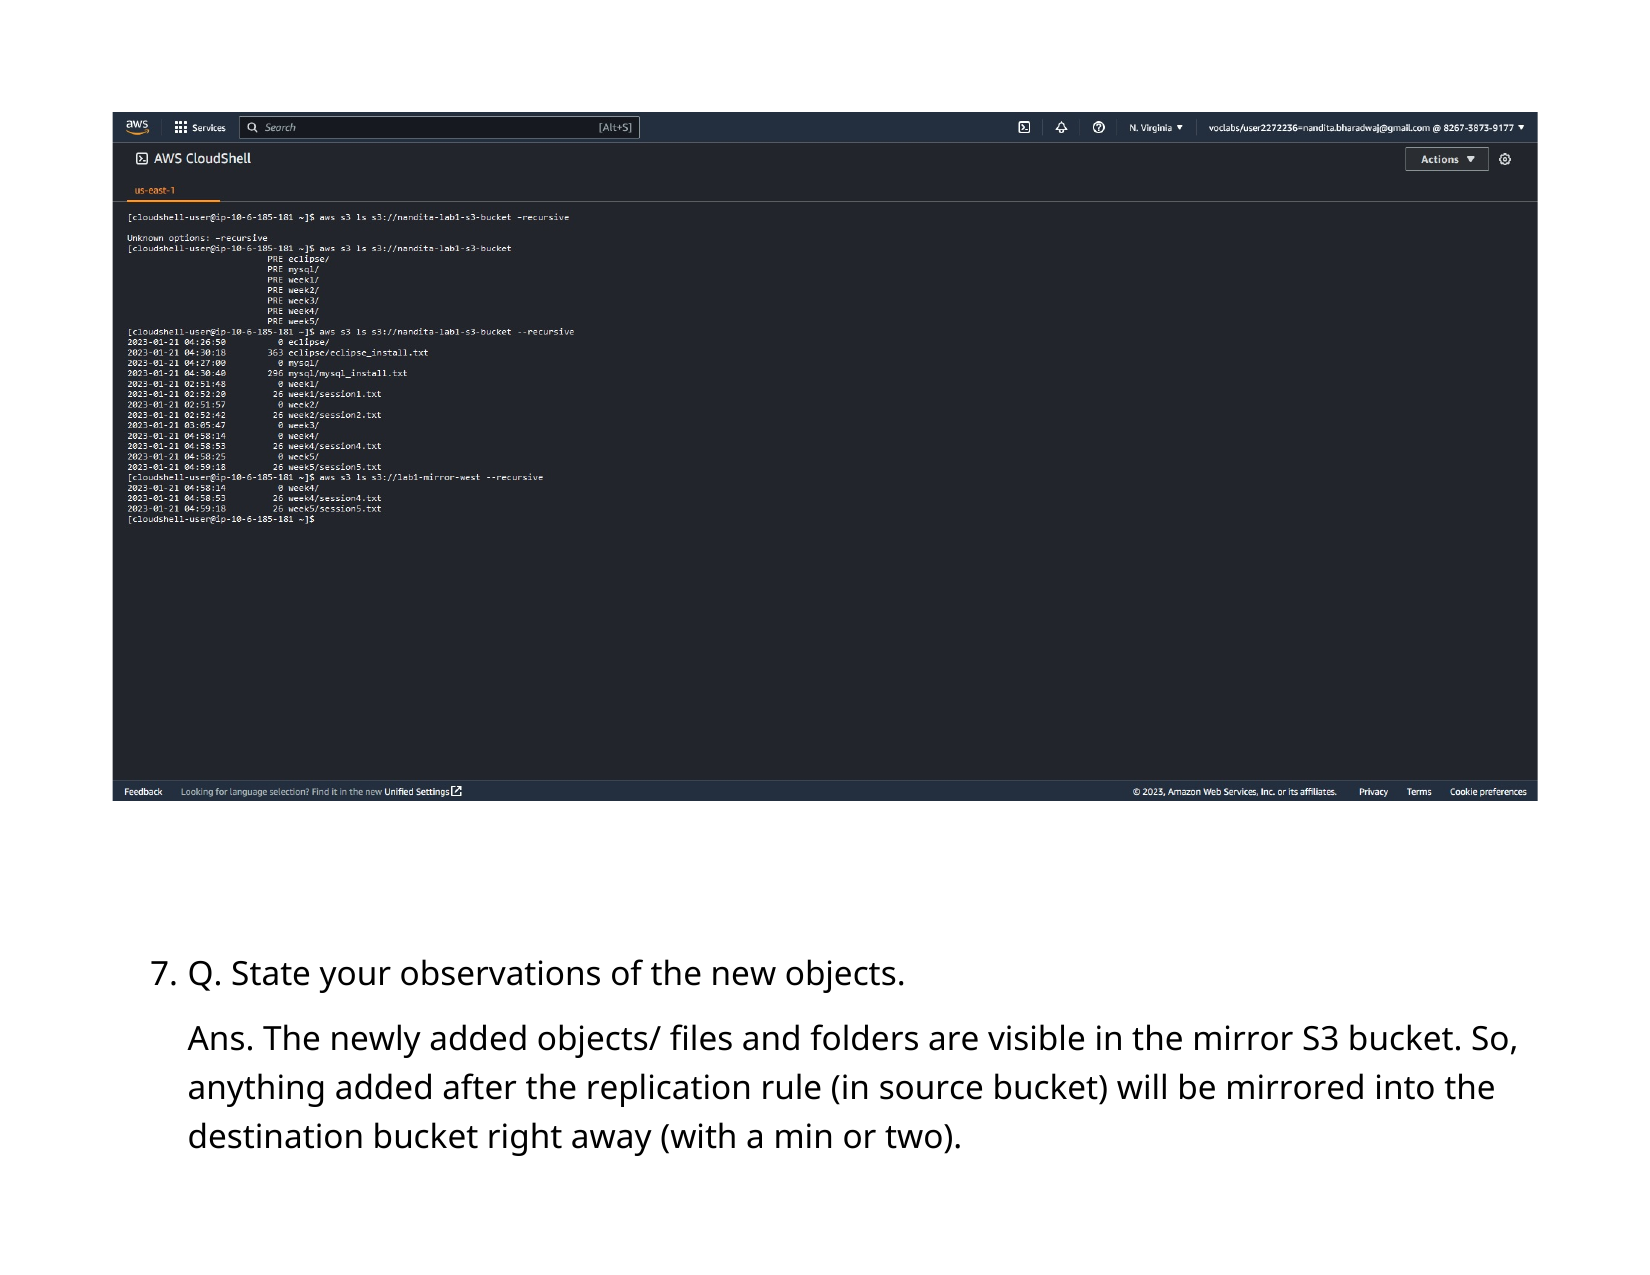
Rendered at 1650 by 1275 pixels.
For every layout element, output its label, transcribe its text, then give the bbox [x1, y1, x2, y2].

picture [112, 112, 1538, 801]
text Ans. The newly added objects/ files and folders are visible in the mirror S3 bucket. So, anything added after the replication rule (in source bucket) will be mirrored into the destination bucket right away (with a min or two). [187, 1015, 1537, 1158]
list Q. State your observations of the new objects. [150, 949, 1537, 995]
